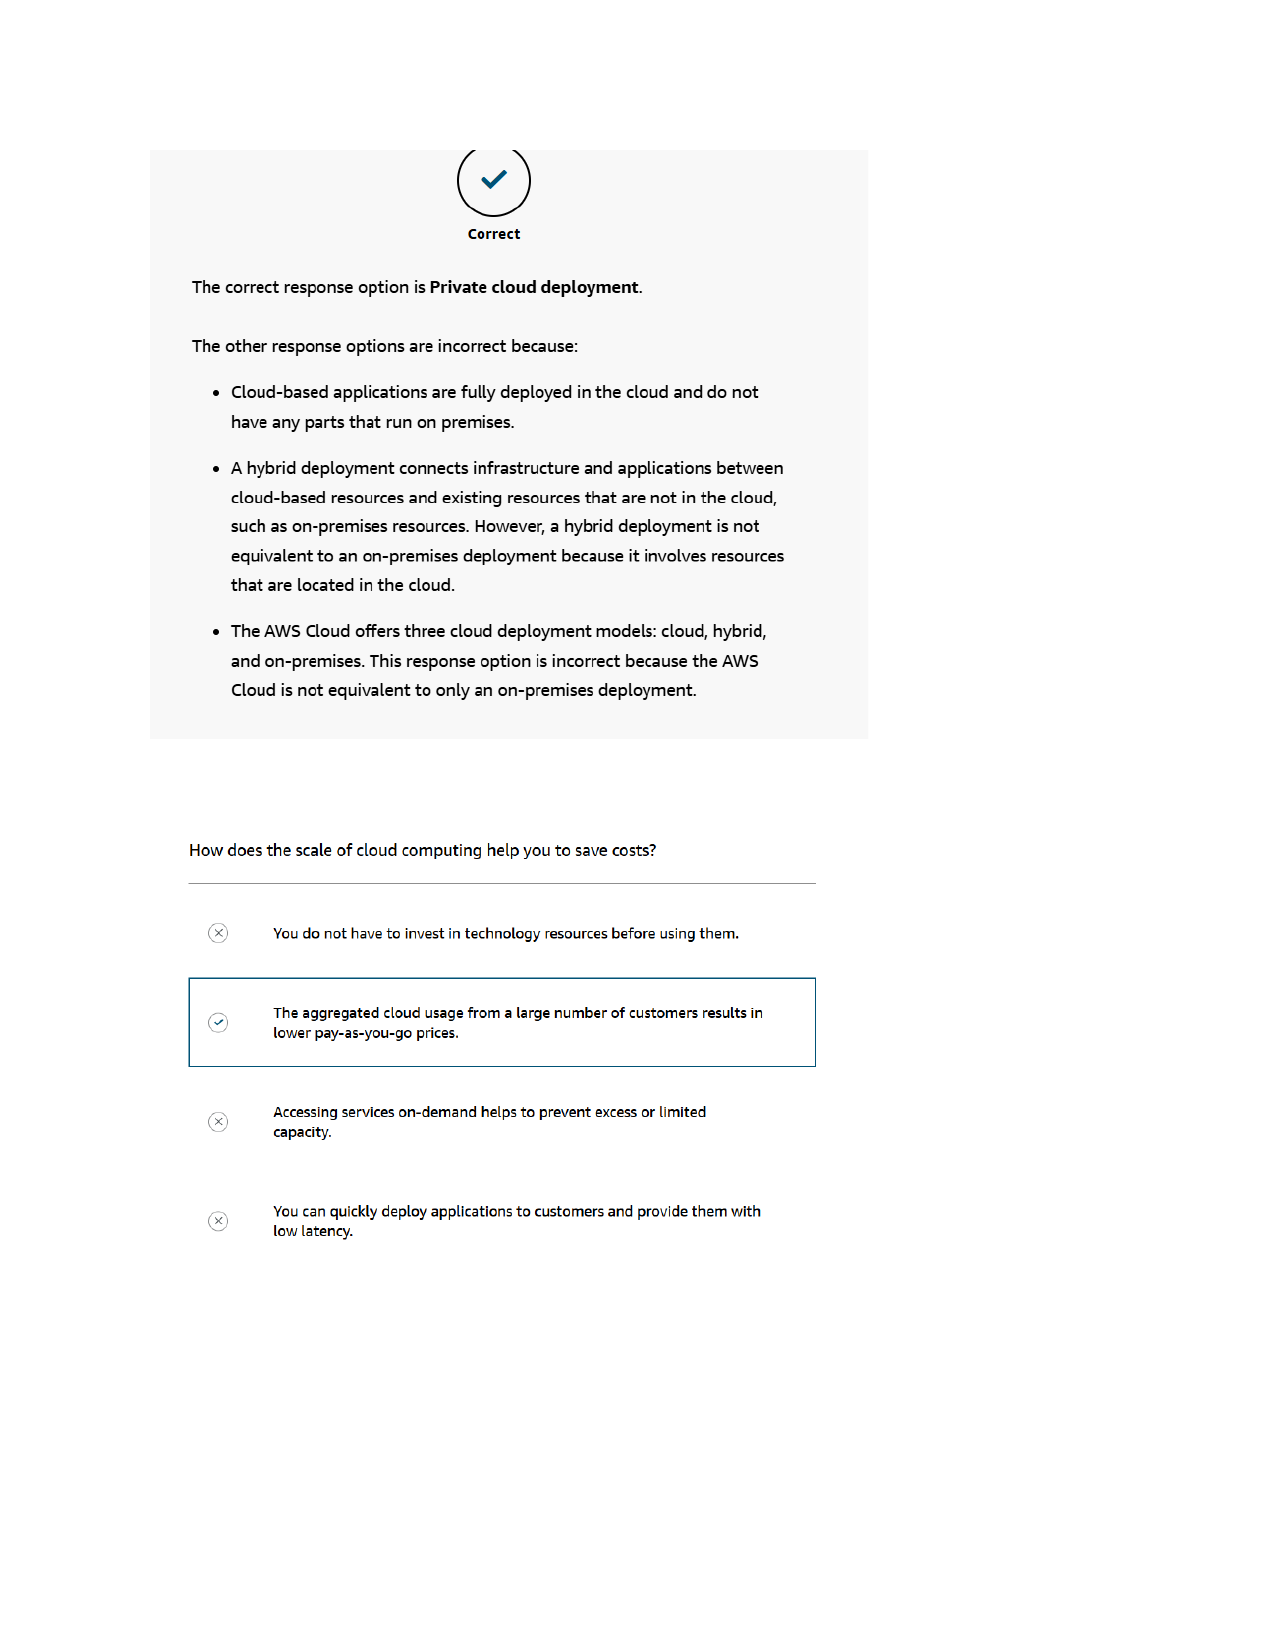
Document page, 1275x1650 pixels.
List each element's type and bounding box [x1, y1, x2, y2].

picture [150, 808, 850, 1247]
picture [150, 150, 869, 739]
